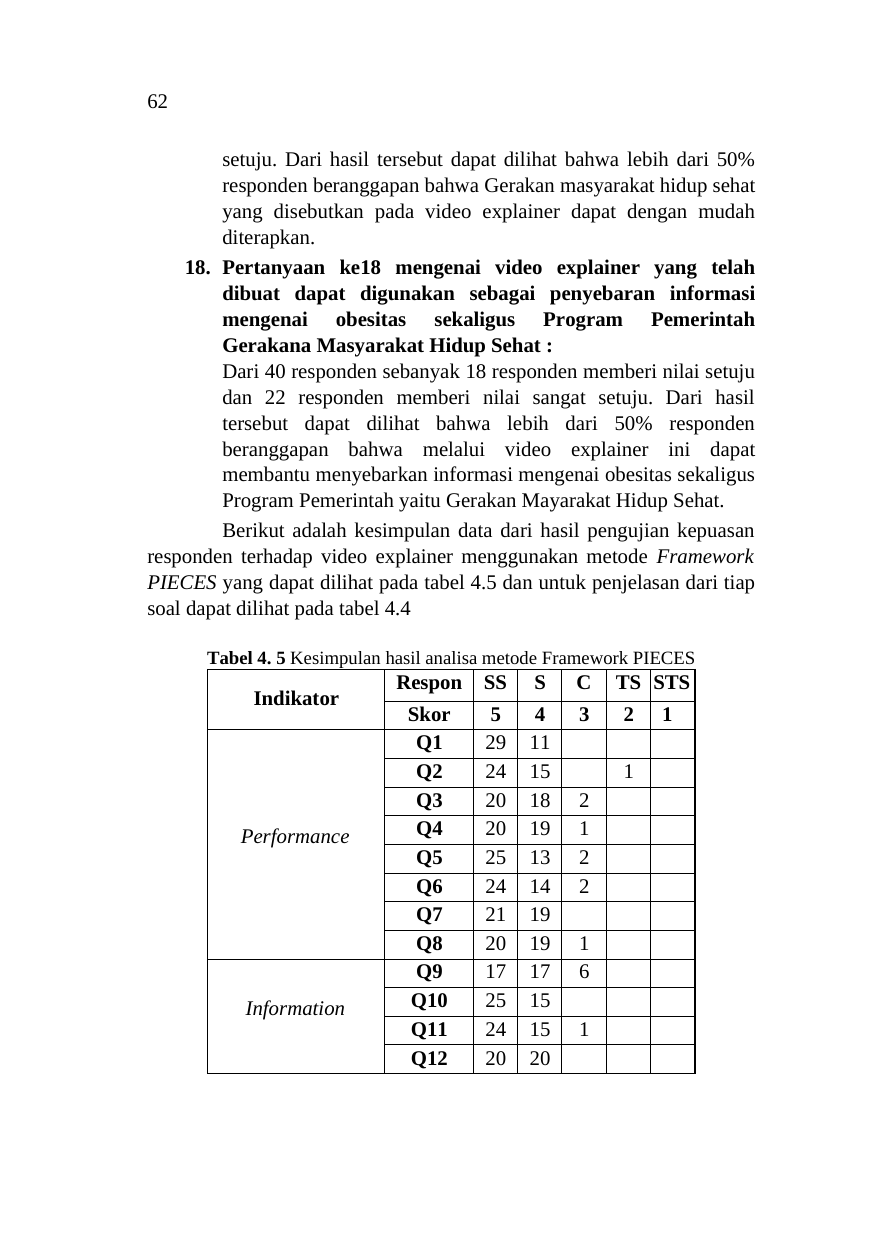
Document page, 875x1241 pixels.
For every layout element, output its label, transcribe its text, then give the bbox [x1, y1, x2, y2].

table_cell [607, 730, 650, 758]
table_cell Q2 [385, 759, 473, 787]
table_cell 2 [562, 845, 606, 872]
table_cell 19 [518, 931, 561, 958]
table_cell 21 [474, 902, 517, 930]
table_cell 24 [474, 874, 517, 901]
table_cell Q8 [385, 931, 473, 958]
table_cell 14 [518, 874, 561, 901]
table_cell 20 [474, 816, 517, 844]
table_cell [651, 1045, 694, 1073]
table_cell 20 [518, 1045, 561, 1073]
table_cell 1 [651, 702, 694, 729]
table_cell [562, 902, 606, 930]
table_cell 17 [474, 960, 517, 987]
table_cell [651, 816, 694, 844]
table_cell 15 [518, 1017, 561, 1044]
table_cell 24 [474, 759, 517, 787]
table_cell [562, 759, 606, 787]
text Tabel 4. 5 Kesimpulan hasil analisa metode Framework PIECES [147, 647, 756, 669]
table_cell 24 [474, 1017, 517, 1044]
table_cell Q6 [385, 874, 473, 901]
table_cell 6 [562, 960, 606, 987]
table_cell [651, 788, 694, 815]
table_cell Q4 [385, 816, 473, 844]
table_cell [651, 845, 694, 872]
table_cell Q11 [385, 1017, 473, 1044]
table_cell [651, 902, 694, 930]
table_header STS [651, 670, 694, 701]
table_header Respon [385, 670, 473, 701]
table_cell [607, 788, 650, 815]
table_cell Q12 [385, 1045, 473, 1073]
table_cell [607, 1017, 650, 1044]
table_cell 1 [562, 1017, 606, 1044]
table_cell Q10 [385, 988, 473, 1016]
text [222, 147, 756, 249]
table_cell 19 [518, 816, 561, 844]
table_cell [651, 874, 694, 901]
table_cell Q5 [385, 845, 473, 872]
table_cell 20 [474, 788, 517, 815]
table_cell [607, 874, 650, 901]
table_cell 13 [518, 845, 561, 872]
list Pertanyaan ke18 mengenai video explainer yang telah dibuat dapat digunakan sebagai penyebaran informasi mengenai obesitas sekaligus Program Pemerintah Gerakana Masyarakat Hidup Sehat : [184, 255, 756, 357]
table_cell 1 [562, 816, 606, 844]
table_cell 20 [474, 931, 517, 958]
table_cell [651, 1017, 694, 1044]
table_cell Information [208, 960, 384, 1073]
table_cell 4 [518, 702, 561, 729]
table_cell Q3 [385, 788, 473, 815]
table_cell [607, 1045, 650, 1073]
table_cell 2 [562, 788, 606, 815]
table_cell 18 [518, 788, 561, 815]
table_cell Q7 [385, 902, 473, 930]
table_cell Skor [385, 702, 473, 729]
text Dari 40 responden sebanyak 18 responden memberi nilai setuju dan 22 responden memberi nilai sangat setuju. Dari hasil tersebut dapat dilihat bahwa lebih dari 50% responden beranggapan bahwa melalui video explainer ini dapat membantu menyebarkan informasi mengenai obesitas sekaligus Program Pemerintah yaitu Gerakan Mayarakat Hidup Sehat. [222, 359, 756, 512]
table_cell 11 [518, 730, 561, 758]
table_cell 1 [607, 759, 650, 787]
table_header S [518, 670, 561, 701]
text Berikut adalah kesimpulan data dari hasil pengujian kepuasan responden terhadap video explainer menggunakan metode Framework PIECES yang dapat dilihat pada tabel 4.5 dan untuk penjelasan dari tiap soal dapat dilihat pada tabel 4.4 [147, 518, 756, 620]
table_header C [562, 670, 606, 701]
table_cell [651, 730, 694, 758]
table_cell [562, 988, 606, 1016]
table_cell [562, 1045, 606, 1073]
table_cell 2 [607, 702, 650, 729]
table_cell [607, 931, 650, 958]
table_cell 17 [518, 960, 561, 987]
table_cell [651, 931, 694, 958]
table_cell [607, 845, 650, 872]
table_cell [607, 988, 650, 1016]
table_cell Performance [208, 730, 384, 958]
table_cell [607, 960, 650, 987]
table_cell [607, 816, 650, 844]
table_header Indikator [208, 670, 384, 729]
table_cell [651, 759, 694, 787]
table_header TS [607, 670, 650, 701]
table_header SS [474, 670, 517, 701]
table_cell Q9 [385, 960, 473, 987]
table_cell 25 [474, 845, 517, 872]
table_cell 15 [518, 759, 561, 787]
table_cell 25 [474, 988, 517, 1016]
table_cell 3 [562, 702, 606, 729]
table_cell [651, 960, 694, 987]
table_cell [607, 902, 650, 930]
table_cell 1 [562, 931, 606, 958]
table_cell 5 [474, 702, 517, 729]
table_cell [562, 730, 606, 758]
table_cell 20 [474, 1045, 517, 1073]
table_cell 29 [474, 730, 517, 758]
table_cell [651, 988, 694, 1016]
table_cell 19 [518, 902, 561, 930]
table_cell Q1 [385, 730, 473, 758]
table_cell 15 [518, 988, 561, 1016]
table_cell 2 [562, 874, 606, 901]
